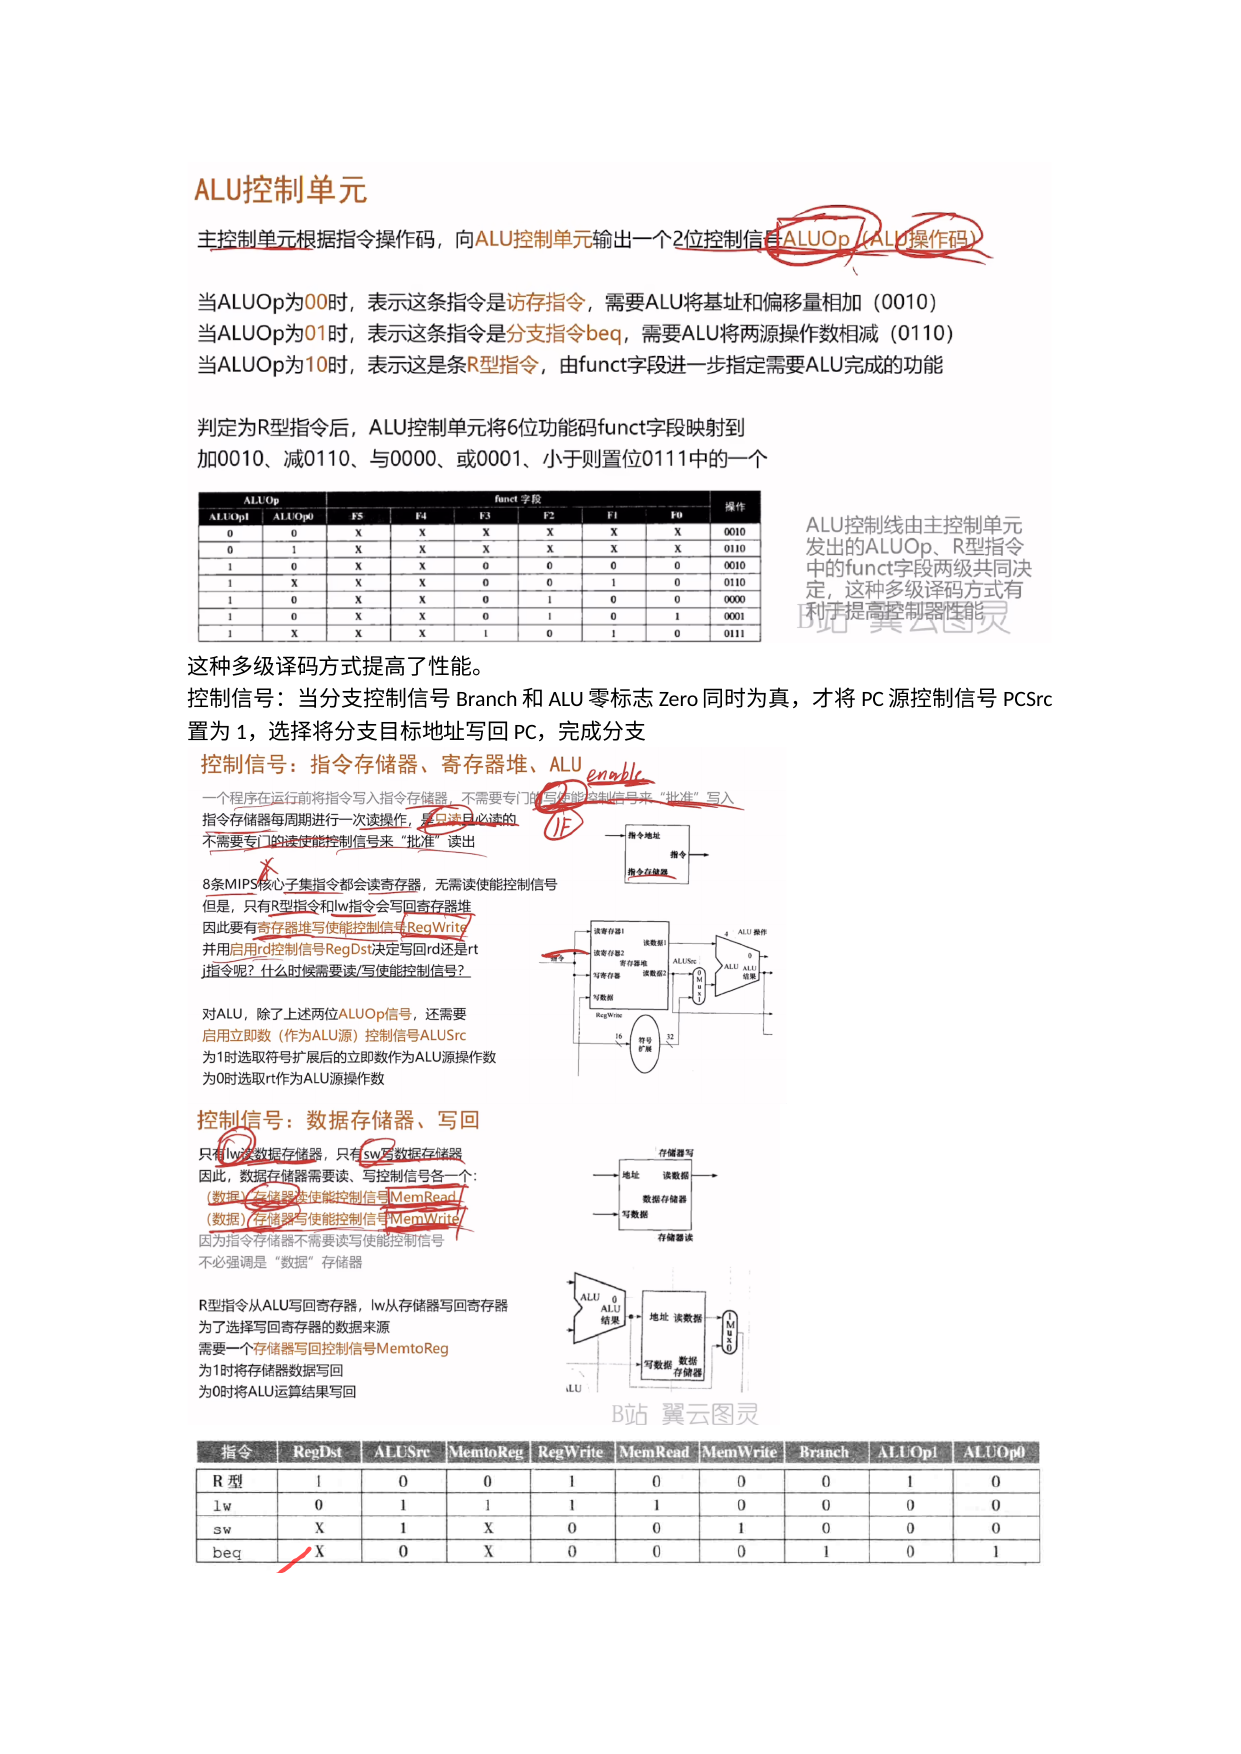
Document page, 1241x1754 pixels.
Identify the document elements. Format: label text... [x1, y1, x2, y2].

picture [187, 747, 787, 1425]
picture [187, 162, 1052, 643]
list 控制信号：当分支控制信号Branch和ALU零标志Zero同时为真，才将PC源控制信号PCSrc置为1，选择将分支目标地址写回PC，完成分支 [187, 682, 1053, 747]
picture [187, 1429, 1053, 1573]
list 这种多级译码方式提高了性能。 [187, 649, 1053, 682]
